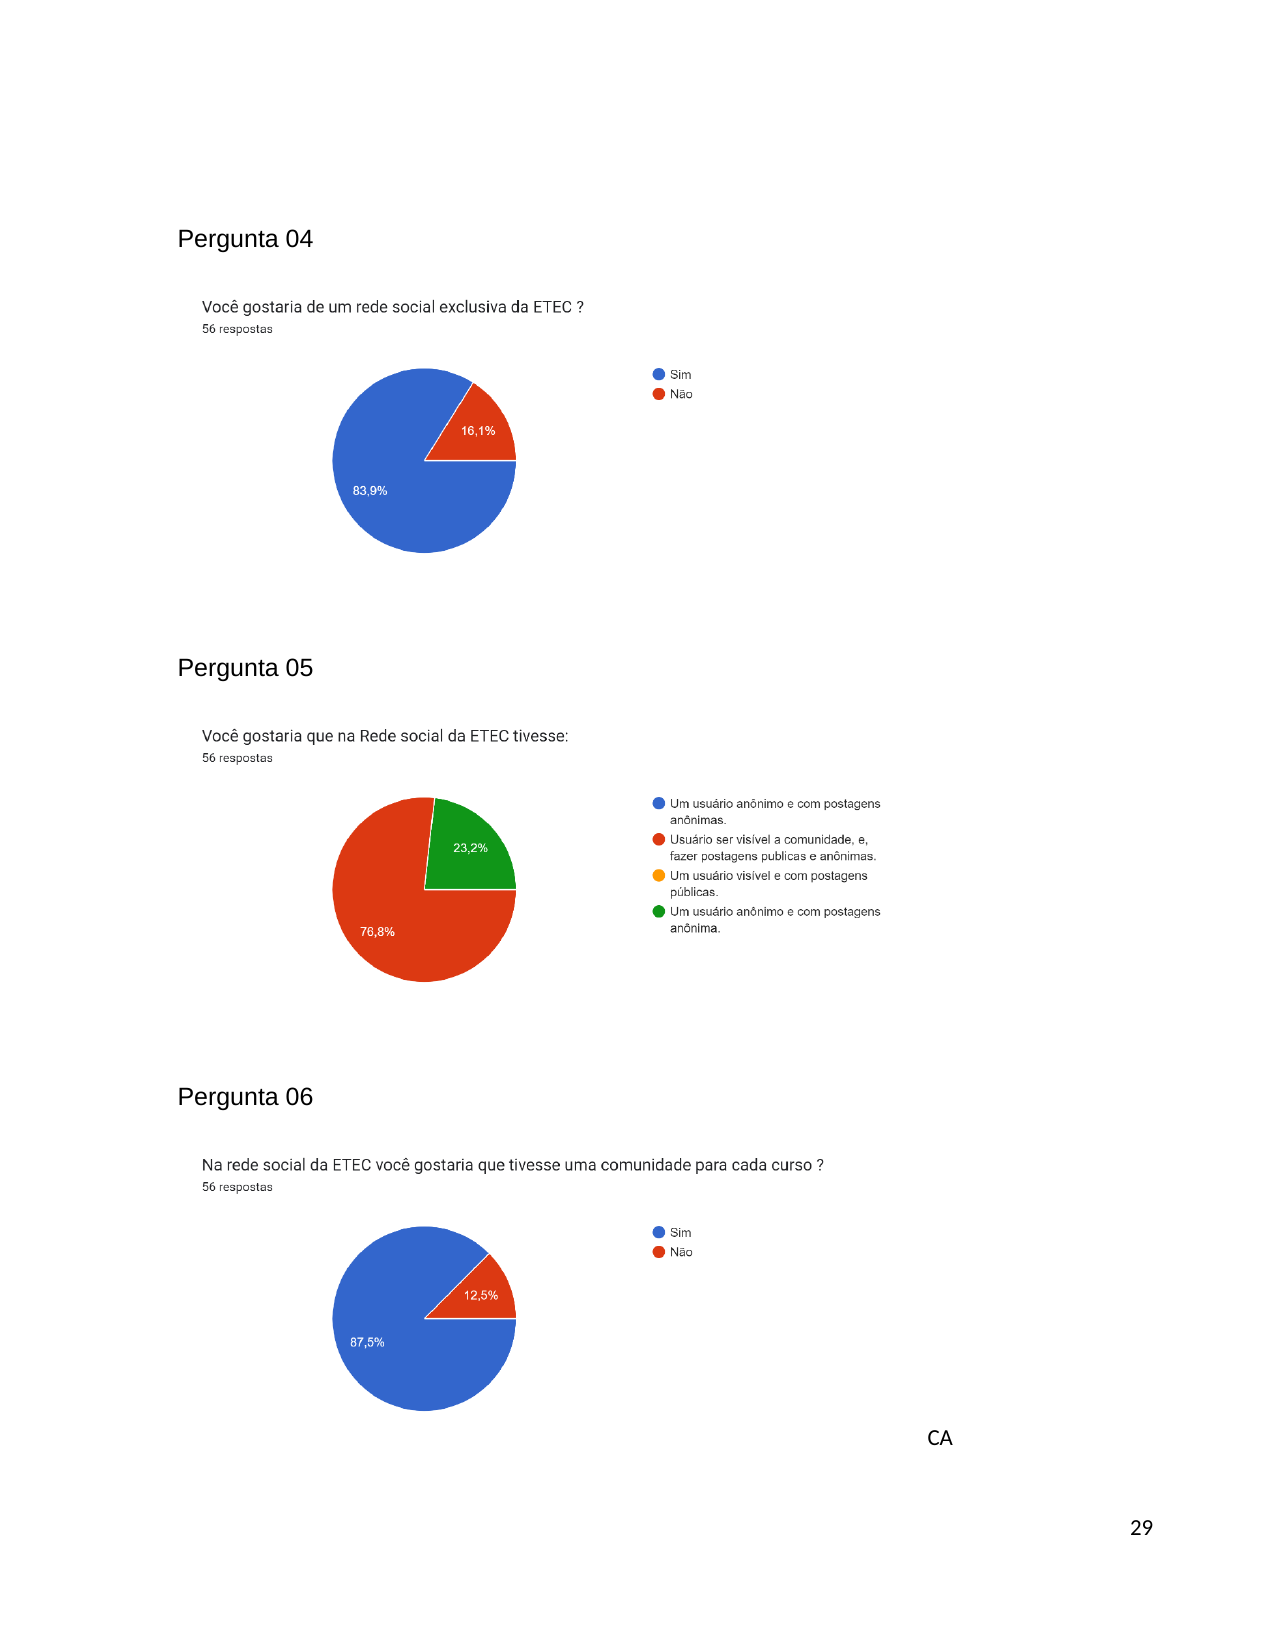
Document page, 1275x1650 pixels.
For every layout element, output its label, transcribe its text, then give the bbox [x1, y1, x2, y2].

text Pergunta 04 [177, 224, 1157, 253]
picture [177, 700, 928, 1017]
picture [177, 271, 928, 588]
text Pergunta 05 [177, 653, 1157, 682]
text Pergunta 06 [177, 1082, 1157, 1111]
picture [177, 1130, 928, 1446]
